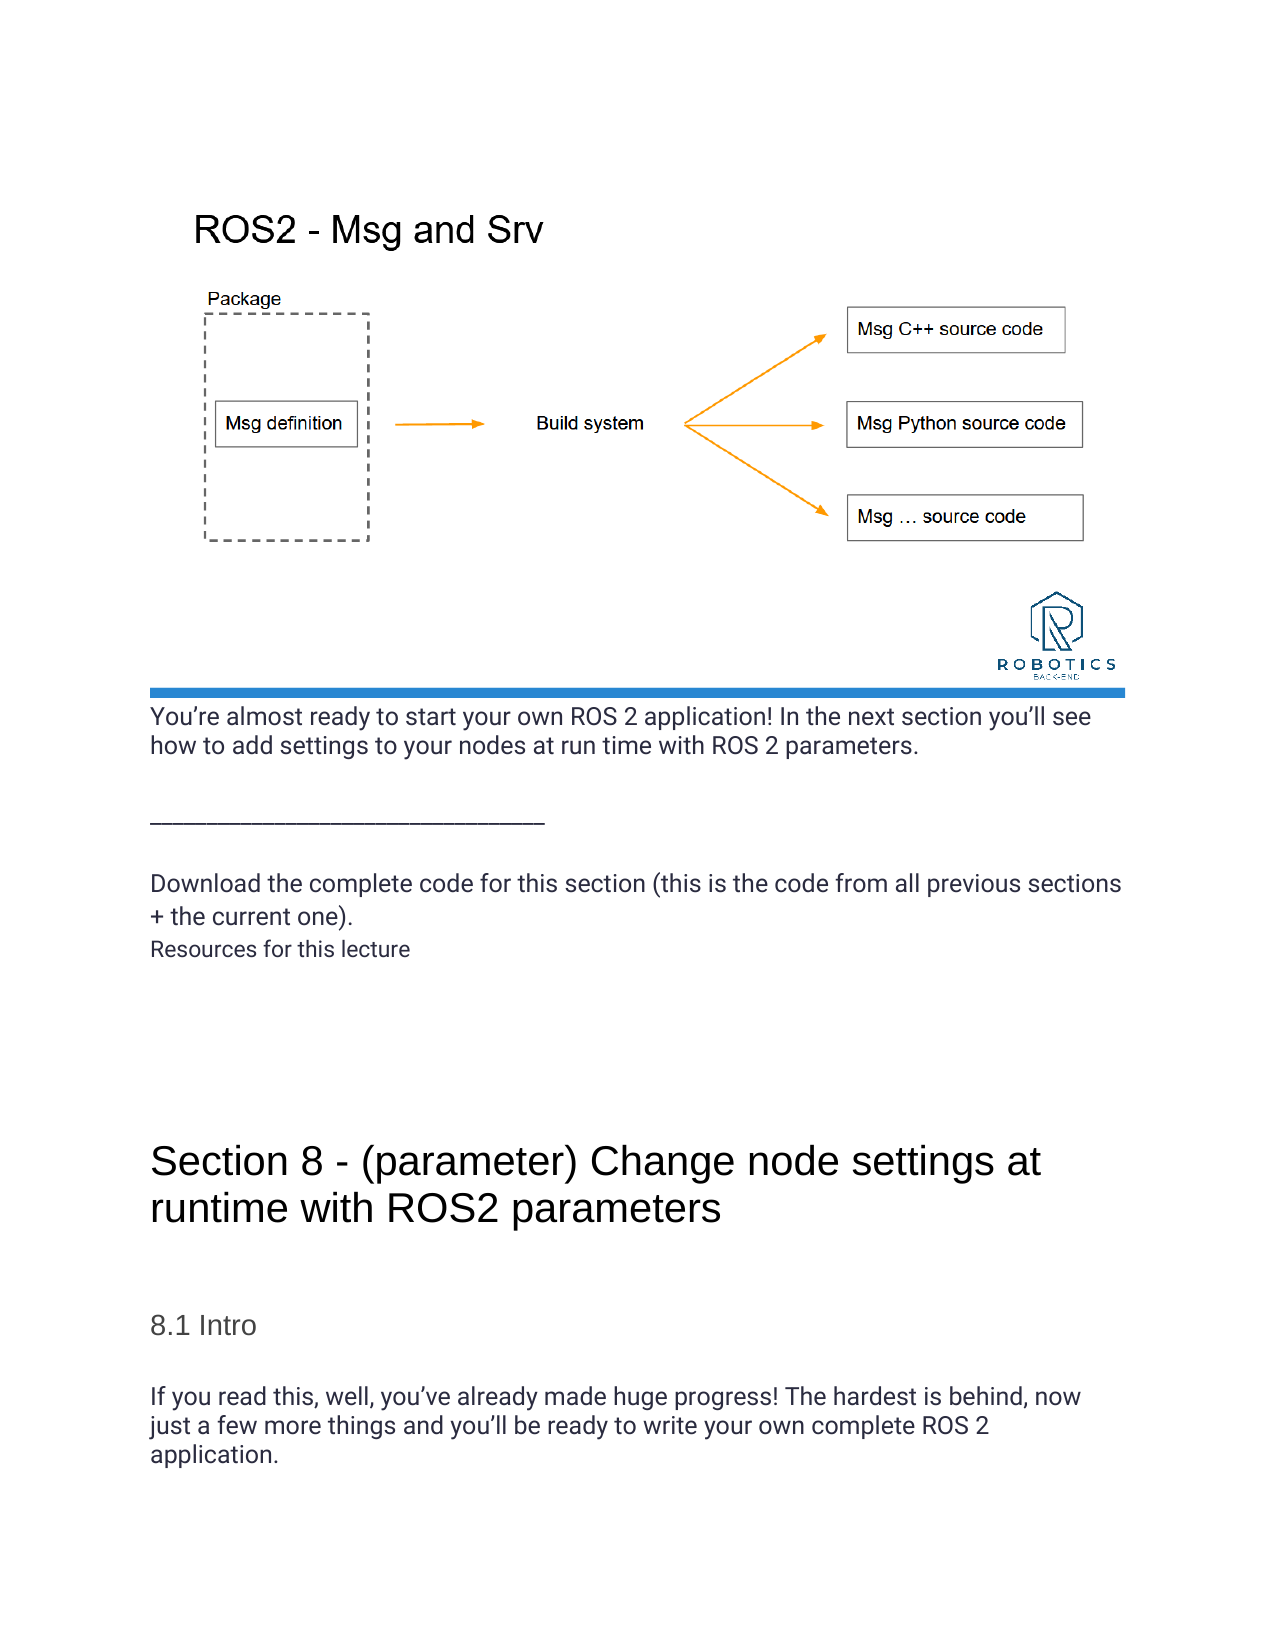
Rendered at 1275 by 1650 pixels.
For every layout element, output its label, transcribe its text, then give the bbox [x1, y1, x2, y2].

picture [150, 150, 1125, 698]
text ___________________________________ [150, 800, 1125, 829]
text If you read this, well, you’ve already made huge progress! The hardest is behind, now just a few more things and you’ll be ready to write your own complete ROS 2 application. [150, 1382, 1125, 1469]
text Download the complete code for this section (this is the code from all previous sections + the current one). [150, 869, 1125, 932]
text Resources for this lecture [150, 936, 1125, 963]
text You’re almost ready to start your own ROS 2 application! In the next section you’ll see how to add settings to your nodes at run time with ROS 2 parameters. [150, 702, 1125, 760]
subtitle 8.1 Intro [150, 1308, 1125, 1341]
subtitle Section 8 - (parameter) Change node settings at runtime with ROS2 parameters [150, 1136, 1125, 1232]
